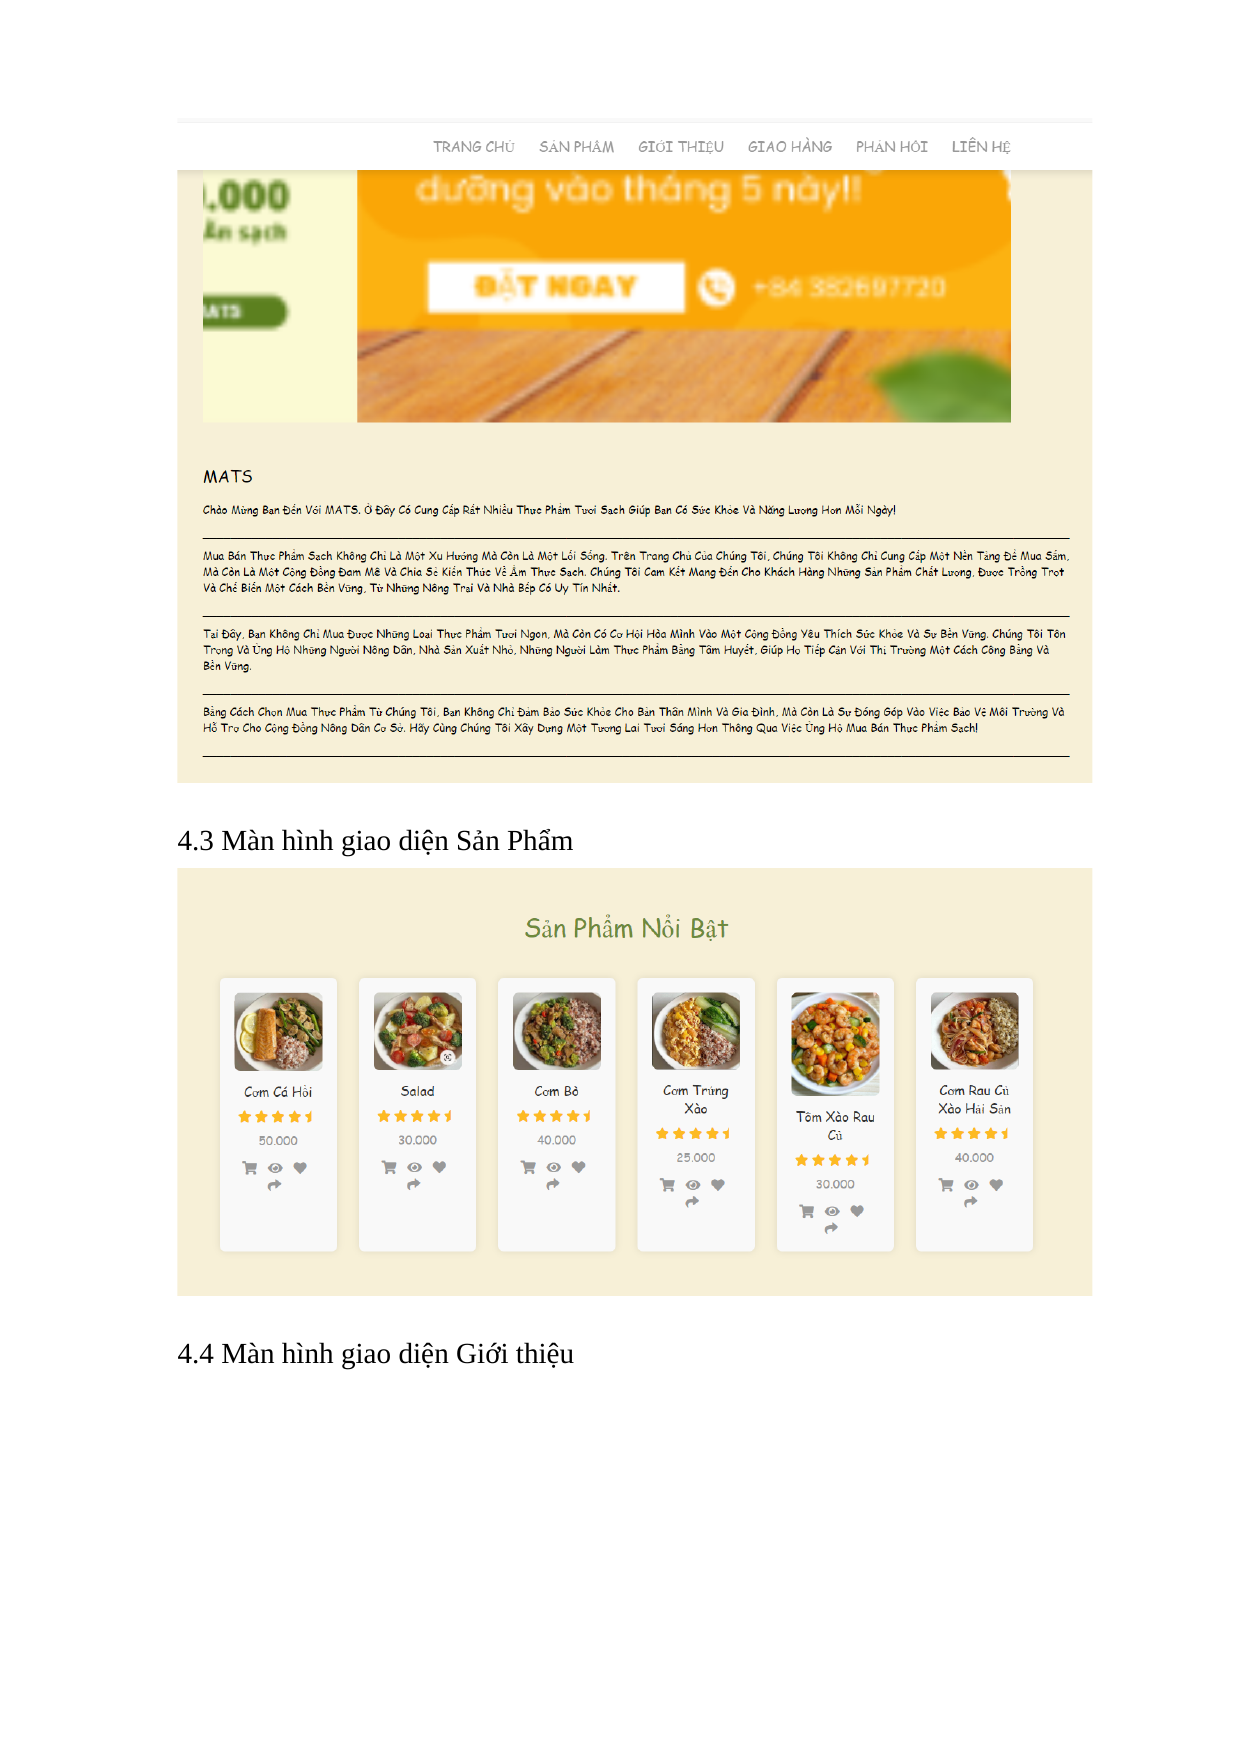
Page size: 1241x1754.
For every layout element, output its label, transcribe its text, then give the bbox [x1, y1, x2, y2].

picture [177, 118, 1093, 783]
text 4.3 Màn hình giao diện Sản Phẩm [177, 823, 1092, 856]
picture [177, 868, 1093, 1296]
text 4.4 Màn hình giao diện Giới thiệu [177, 1336, 1092, 1369]
